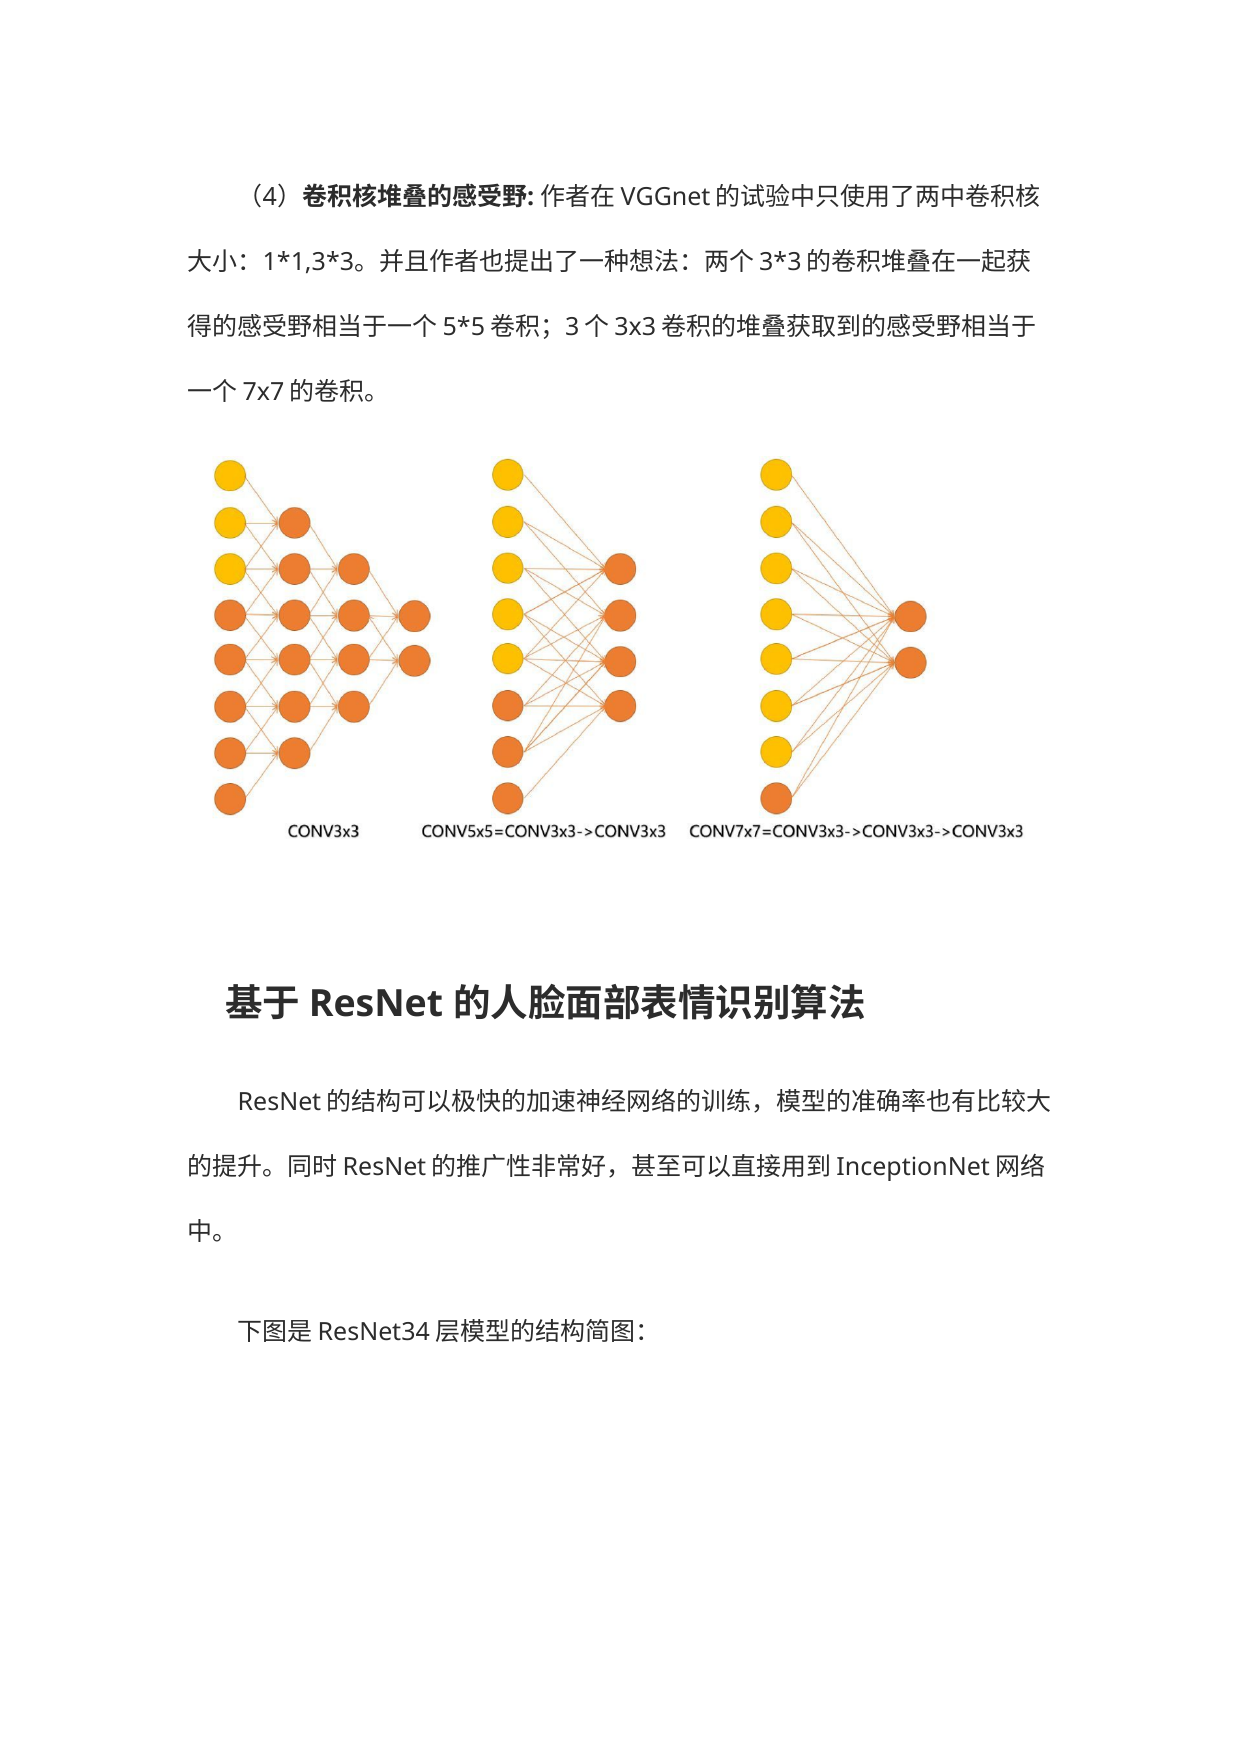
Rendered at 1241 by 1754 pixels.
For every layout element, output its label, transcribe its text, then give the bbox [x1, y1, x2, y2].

subtitle 基于 ResNet 的人脸面部表情识别算法 [187, 968, 1053, 1033]
picture [212, 456, 1026, 841]
text 下图是ResNet34层模型的结构简图： [187, 1297, 1053, 1362]
text ResNet的结构可以极快的加速神经网络的训练，模型的准确率也有比较大的提升。同时ResNet的推广性非常好，甚至可以直接用到InceptionNet网络中。 [187, 1067, 1053, 1262]
text （4）卷积核堆叠的感受野: 作者在VGGnet的试验中只使用了两中卷积核大小：1*1,3*3。并且作者也提出了一种想法：两个3*3的卷积堆叠在一起获得的感受野相当于一个5*5卷积；3个3x3卷积的堆叠获取到的感受野相当于一个7x7的卷积。 [187, 162, 1053, 422]
